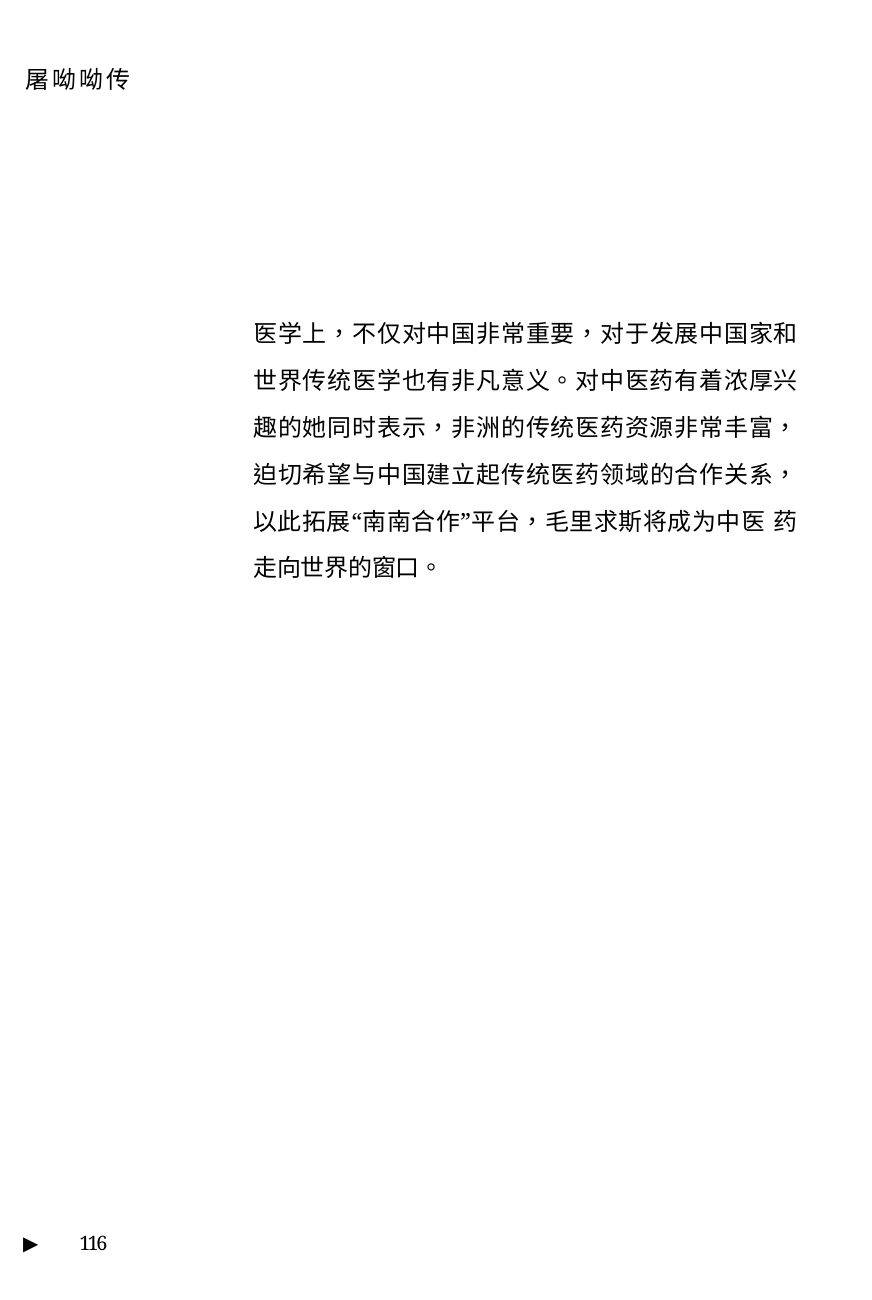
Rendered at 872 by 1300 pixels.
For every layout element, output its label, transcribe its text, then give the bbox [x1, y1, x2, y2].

text 医学上，不仅对中国非常重要，对于发展中国家和 世界传统医学也有非凡意义。对中医药有着浓厚兴 趣的她同时表示，非洲的传统医药资源非常丰富， 迫切希望与中国建立起传统医药领域的合作关系， 以此拓展“南南合作”平台，毛里求斯将成为中医 药走向世界的窗口。 [253, 317, 797, 584]
text 屠呦呦传 [25, 64, 797, 94]
